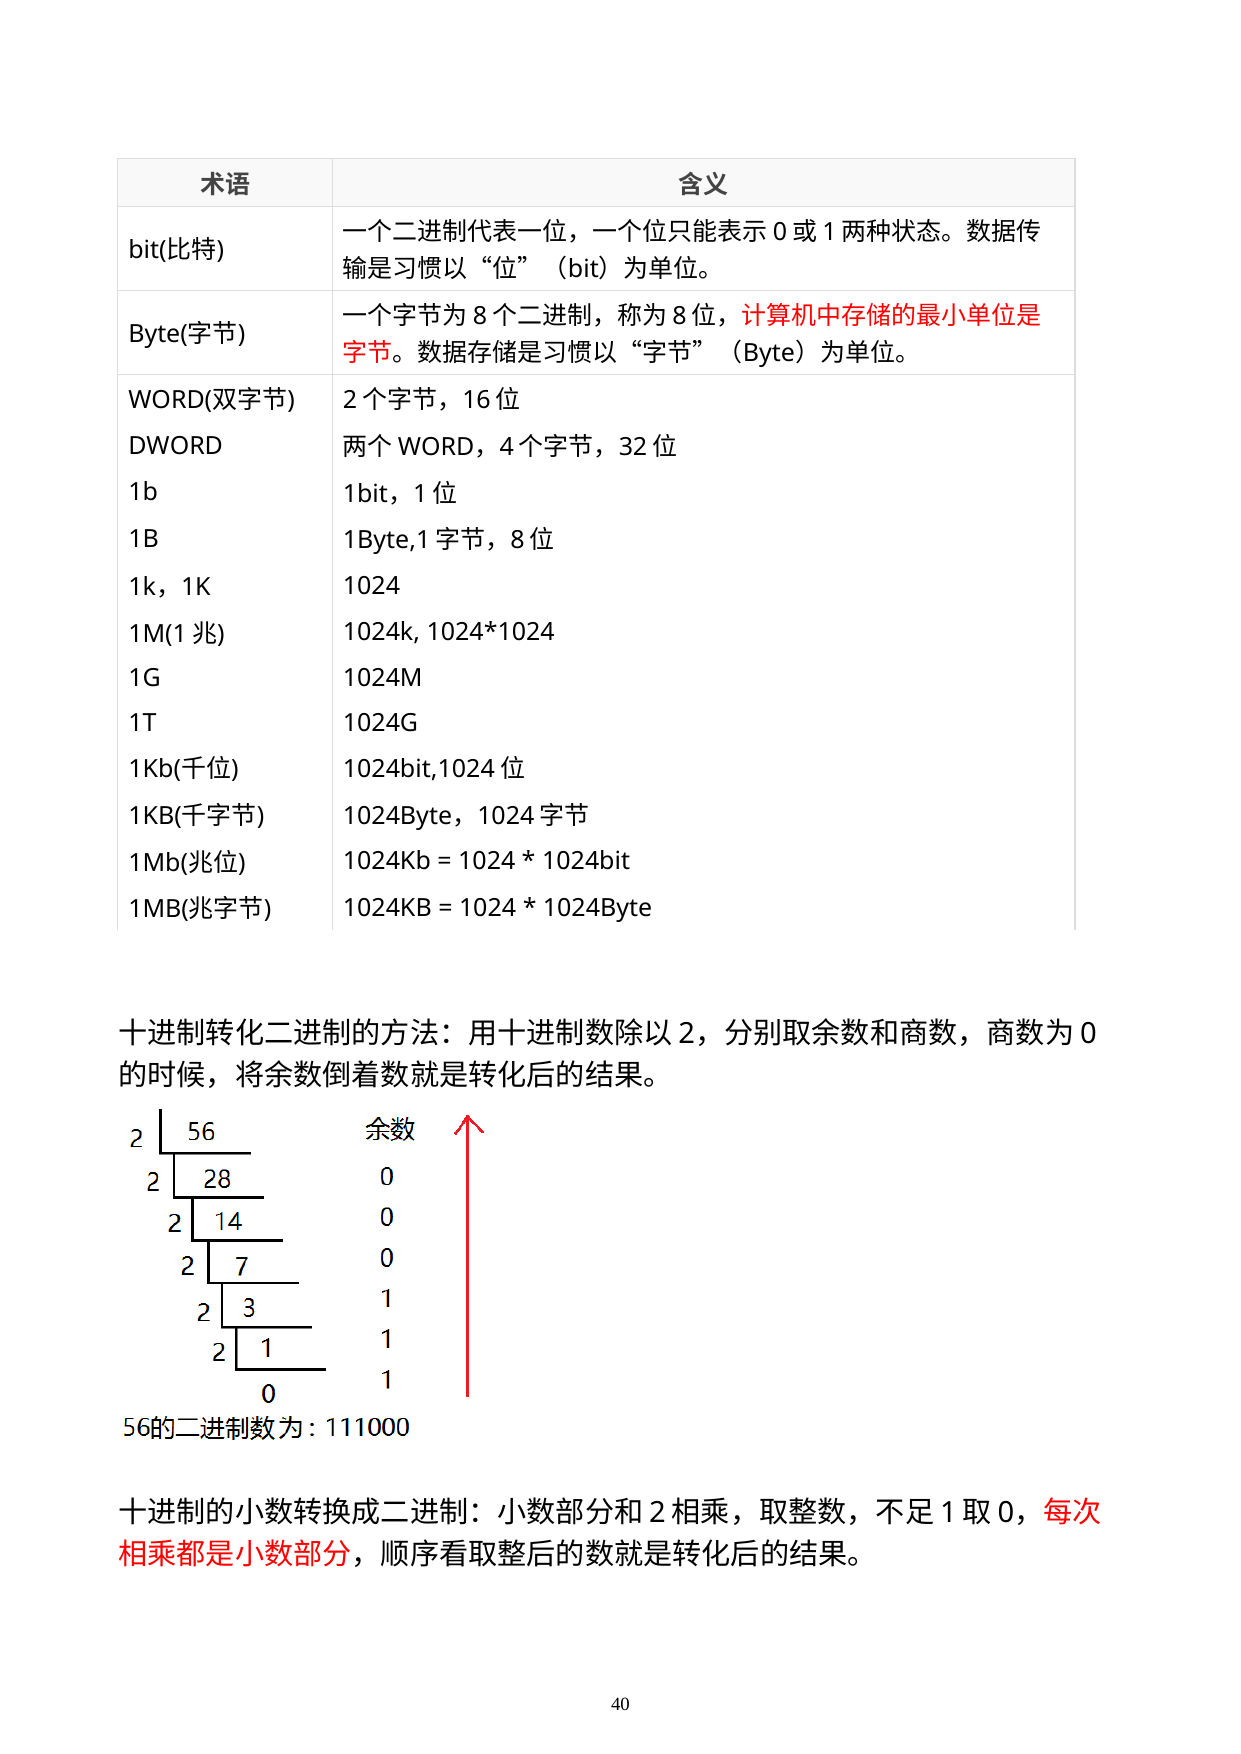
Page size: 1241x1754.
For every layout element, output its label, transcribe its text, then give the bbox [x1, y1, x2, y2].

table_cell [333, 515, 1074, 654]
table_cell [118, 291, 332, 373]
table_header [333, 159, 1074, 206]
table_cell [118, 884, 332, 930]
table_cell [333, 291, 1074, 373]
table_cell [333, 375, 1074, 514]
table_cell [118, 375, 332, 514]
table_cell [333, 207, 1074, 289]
text 十进制的小数转换成二进制：小数部分和2相乘，取整数，不足1取0，每次相乘都是小数部分，顺序看取整后的数就是转化后的结果。 [118, 1488, 1122, 1573]
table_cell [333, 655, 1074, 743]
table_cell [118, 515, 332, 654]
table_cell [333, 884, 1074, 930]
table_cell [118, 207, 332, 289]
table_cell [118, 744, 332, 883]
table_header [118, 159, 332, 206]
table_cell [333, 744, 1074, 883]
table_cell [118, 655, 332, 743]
text 十进制转化二进制的方法：用十进制数除以2，分别取余数和商数，商数为0的时候，将余数倒着数就是转化后的结果。 [118, 1009, 1122, 1094]
picture [118, 1094, 509, 1449]
